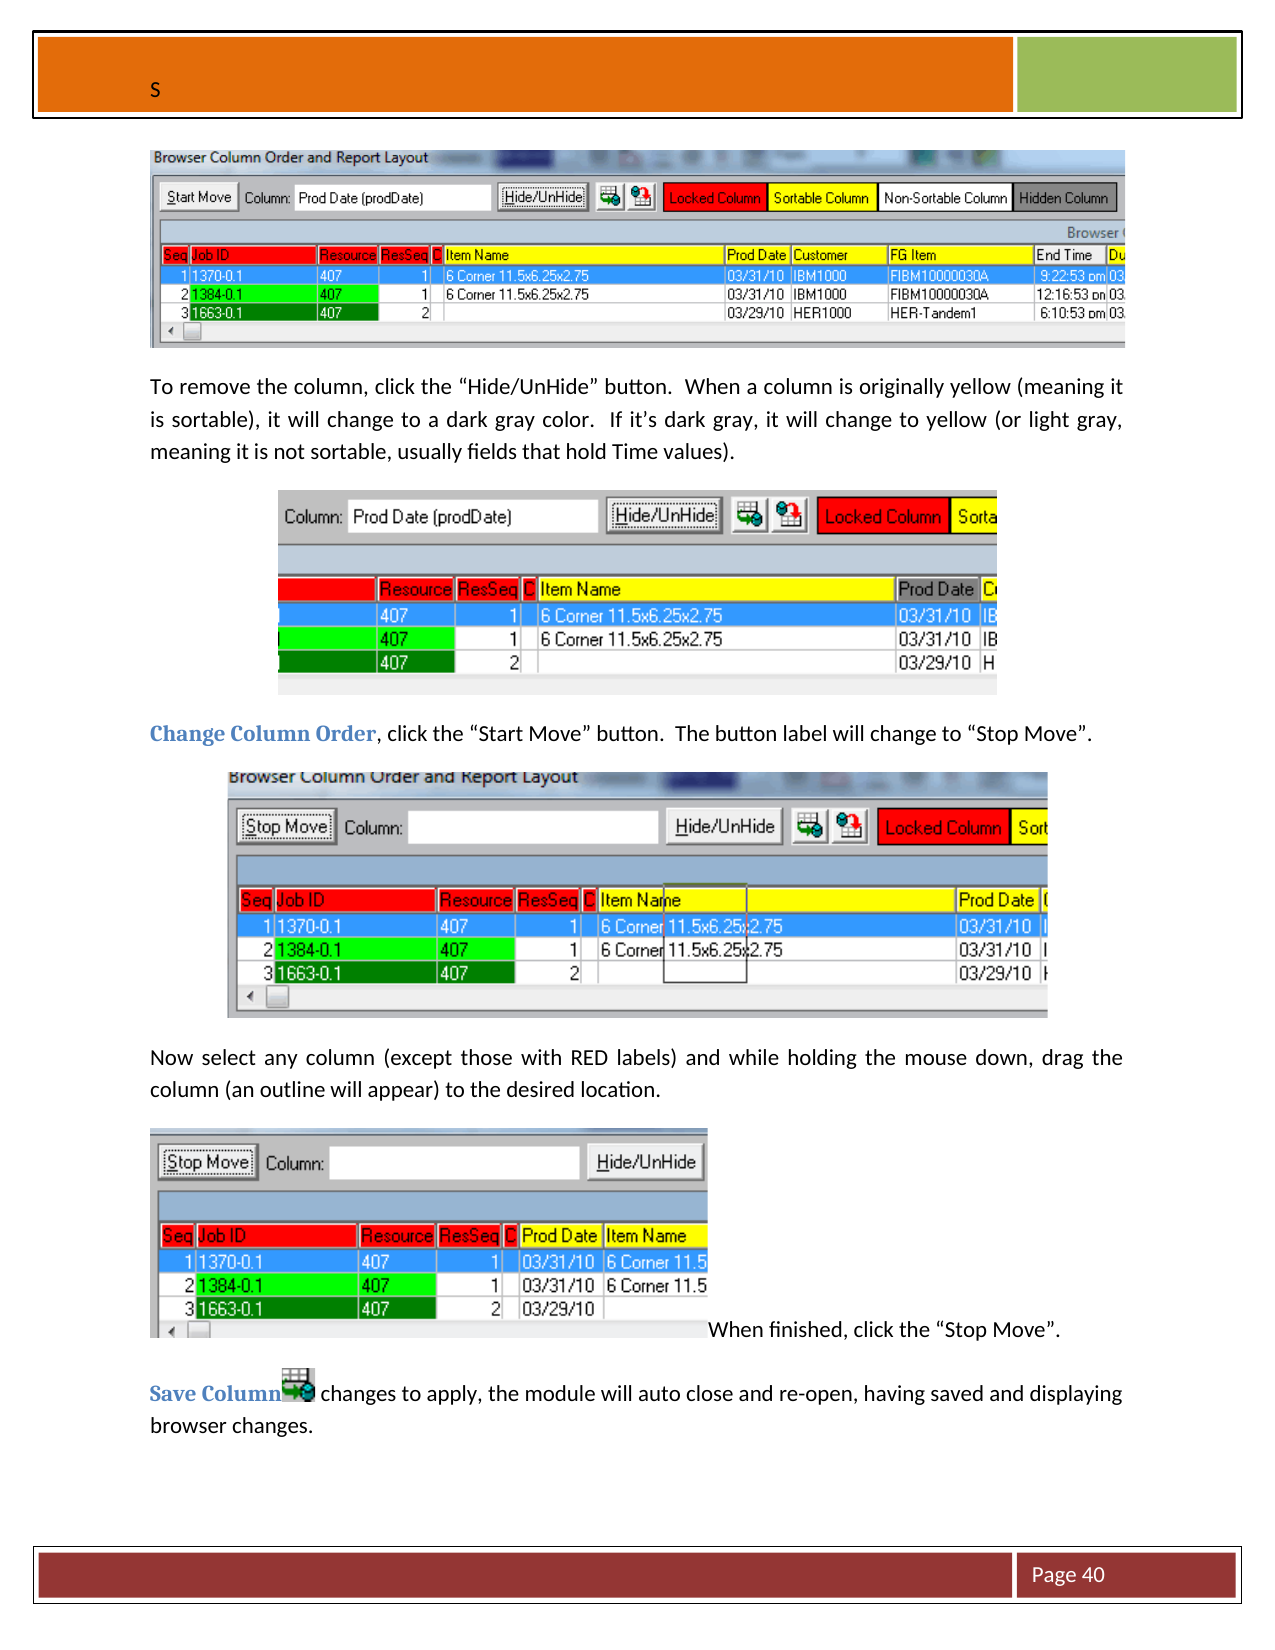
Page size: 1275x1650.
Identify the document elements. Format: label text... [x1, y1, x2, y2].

picture [150, 150, 1125, 348]
picture [150, 1128, 708, 1338]
text Change Column Order, click the “Start Move” button. The button label will change to “Stop Move”. [150, 719, 1125, 748]
text To remove the column, click the “Hide/UnHide” button. When a column is originally yellow (meaning it is sortable), it will change to a dark gray color. If it’s dark gray, it will change to yellow (or light gray, meaning it is not sortable, usually fields that hold Time values). [150, 372, 1125, 465]
text Now select any column (except those with RED labels) and while holding the mouse down, drag the column (an outline will appear) to the desired location. [150, 1043, 1125, 1103]
picture [227, 772, 1048, 1018]
picture [278, 490, 997, 695]
text Save Column changes to apply, the module will auto close and re-open, having saved and displaying browser changes. [150, 1368, 1125, 1439]
picture [281, 1368, 316, 1402]
